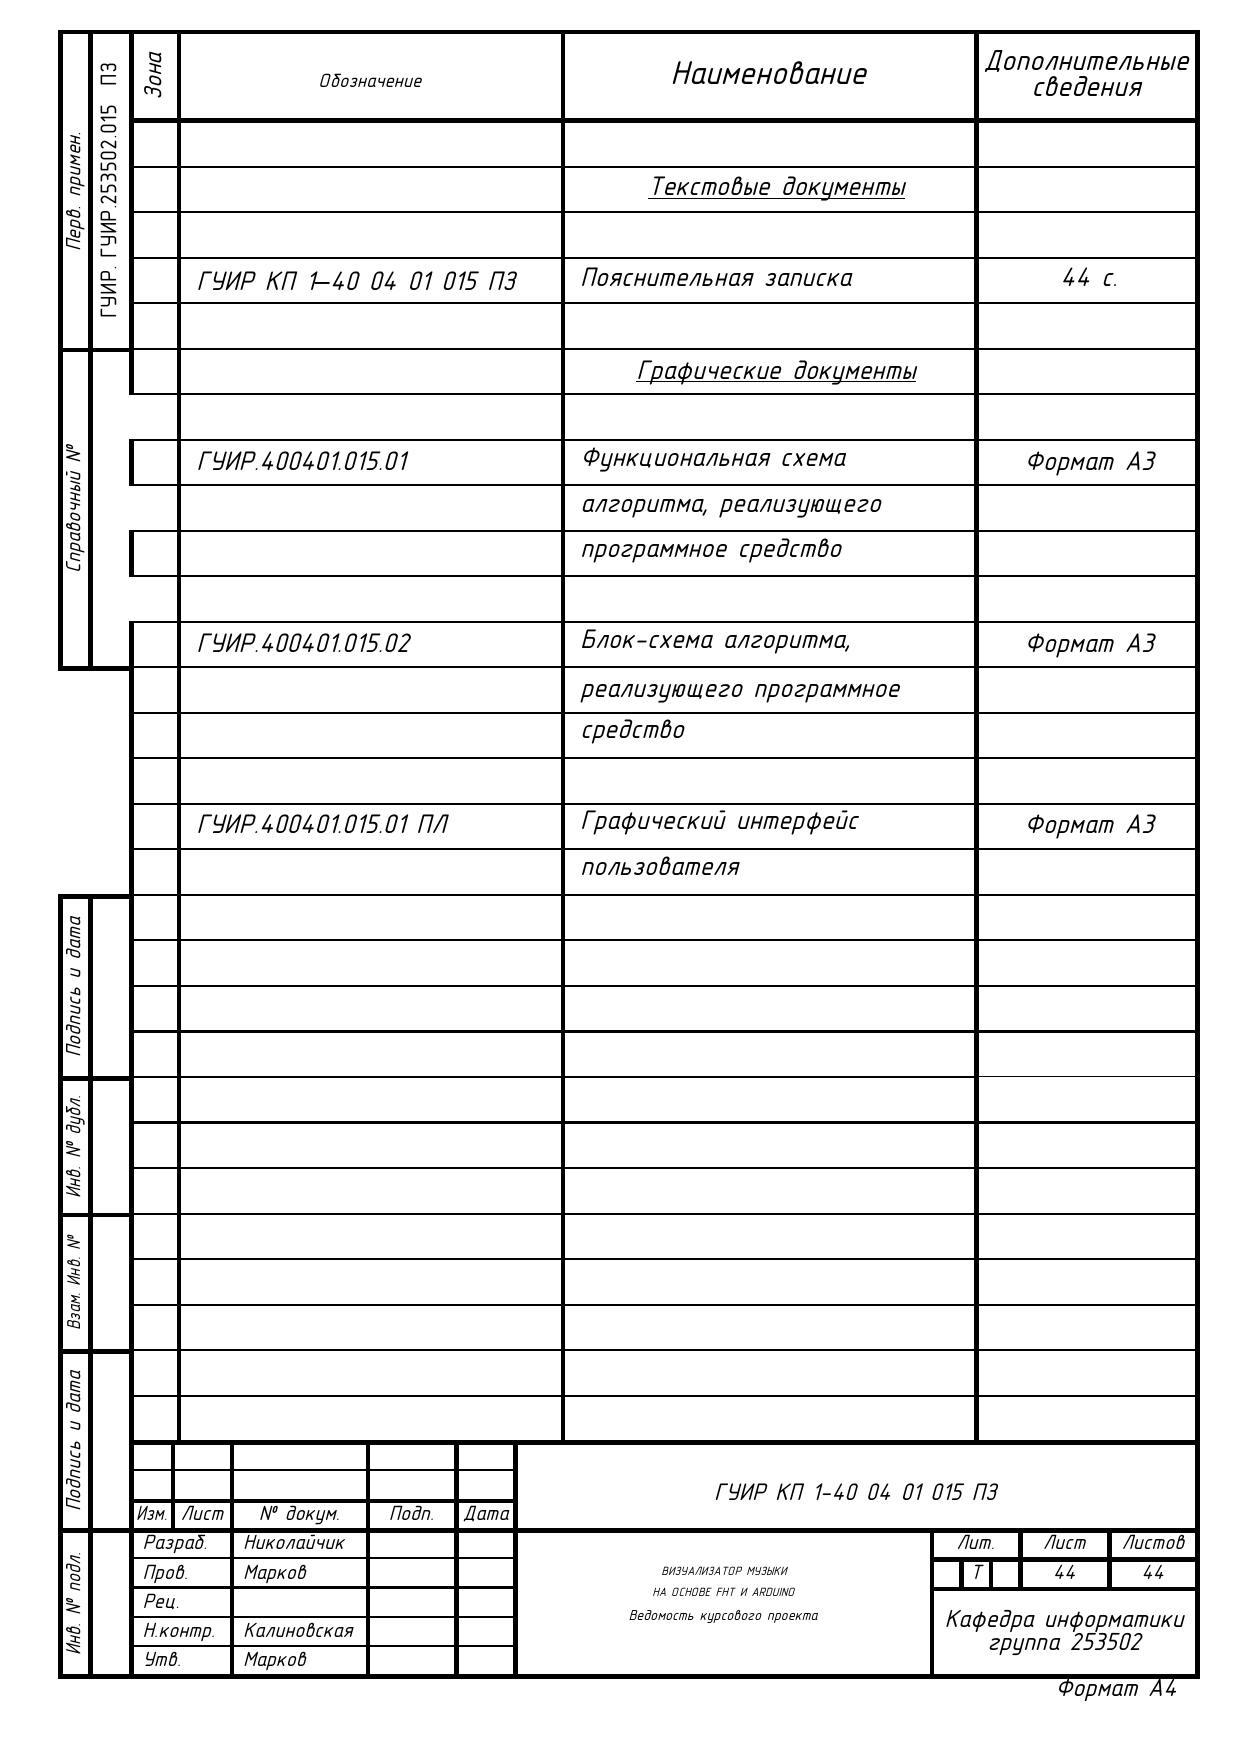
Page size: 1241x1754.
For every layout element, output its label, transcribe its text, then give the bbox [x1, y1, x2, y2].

table_cell [181, 532, 561, 575]
table_cell [175, 1445, 230, 1469]
table_cell Лист [175, 1503, 230, 1528]
table_cell Марков [234, 1559, 366, 1586]
table_cell [93, 1217, 129, 1349]
table_cell [181, 941, 561, 985]
table_cell [181, 304, 561, 348]
table_cell [181, 1306, 561, 1349]
table_cell [134, 1078, 177, 1121]
table_cell [181, 1215, 561, 1258]
table_cell [181, 1169, 561, 1212]
table_cell [979, 759, 1195, 803]
table_cell [134, 1445, 171, 1469]
table_cell [134, 1351, 177, 1394]
table_cell [134, 850, 177, 894]
table_header Дополнительные сведения [979, 34, 1195, 118]
table_cell Текстовые документы [565, 168, 974, 211]
table_header Обозначение [181, 34, 561, 118]
table_cell [459, 1589, 513, 1616]
table_cell [565, 1078, 974, 1121]
table_cell ГУИР КП 1–40 04 01 015 ПЗ [181, 259, 561, 302]
table_cell [134, 1033, 177, 1076]
table_cell Пров. [134, 1559, 230, 1586]
table_cell Лит. [934, 1533, 1018, 1557]
table_cell [565, 577, 974, 621]
table_cell [370, 1647, 454, 1674]
table_cell [181, 168, 561, 211]
table_cell пользователя [565, 850, 974, 894]
table_cell Кафедра информатики группа 253502 [934, 1591, 1195, 1674]
table_cell [132, 577, 177, 621]
table_cell Инв. № дубл. [63, 1081, 88, 1212]
table_cell [565, 1260, 974, 1303]
table_cell [134, 350, 177, 393]
table_cell 44 [1023, 1562, 1107, 1586]
table_cell Калиновская [234, 1618, 366, 1645]
table_cell [134, 1471, 171, 1499]
table_cell [181, 486, 561, 530]
table_cell Н.контр. [134, 1618, 230, 1645]
table_cell [134, 1124, 177, 1167]
table_cell [979, 714, 1195, 757]
table_cell [979, 1260, 1195, 1303]
table_cell [134, 1306, 177, 1349]
table_cell [181, 577, 561, 621]
table_cell 44 с. [979, 259, 1195, 302]
table_cell Инв. № подл. [63, 1533, 88, 1674]
table_cell Утв. [134, 1647, 230, 1674]
table_cell [459, 1559, 513, 1586]
table_cell [979, 941, 1195, 985]
table_cell Формат А3 [979, 805, 1195, 848]
table_cell [132, 395, 177, 439]
table_cell [565, 1351, 974, 1394]
table_cell [370, 1445, 454, 1469]
table_cell [459, 1647, 513, 1674]
table_cell [134, 941, 177, 985]
table_cell [979, 486, 1195, 530]
table_cell [979, 395, 1195, 439]
table_cell [459, 1471, 513, 1499]
table_cell Рец. [134, 1589, 230, 1616]
table_cell алгоритма, реализующего [565, 486, 974, 530]
table_cell [979, 123, 1195, 166]
table_cell [181, 1260, 561, 1303]
table_cell [565, 1397, 974, 1440]
table_cell [181, 1078, 561, 1121]
table_cell [134, 304, 177, 348]
table_cell [979, 577, 1195, 621]
table_cell [979, 1124, 1195, 1167]
table_cell [979, 532, 1195, 575]
table_cell [979, 850, 1195, 894]
table_cell Т [964, 1562, 989, 1586]
table_cell ГУИР.400401.015.01 ПЛ [181, 805, 561, 848]
table_cell [181, 213, 561, 257]
table_cell [93, 1081, 129, 1212]
table_cell [134, 1397, 177, 1440]
table_cell ГУИР КП 1-40 04 01 015 ПЗ [518, 1445, 1195, 1528]
table_cell Формат А3 [979, 441, 1195, 484]
table_cell [134, 1169, 177, 1212]
table_cell [134, 1260, 177, 1303]
table_cell [565, 304, 974, 348]
table_cell [370, 1559, 454, 1586]
table_cell [134, 805, 177, 848]
table_cell [93, 352, 132, 666]
table_cell Подп. [370, 1503, 454, 1528]
table_cell [181, 395, 561, 439]
table_cell [979, 1351, 1195, 1394]
table_cell [459, 1445, 513, 1469]
table_cell Взам. Инв. № [63, 1217, 88, 1349]
table_cell [181, 1397, 561, 1440]
table_cell Дата [459, 1503, 513, 1528]
table_cell [979, 1397, 1195, 1440]
table_cell [181, 987, 561, 1030]
table_cell [93, 899, 129, 1076]
table_cell [93, 1354, 129, 1528]
table_cell [565, 987, 974, 1030]
table_cell Блок-схема алгоритма, [565, 623, 974, 666]
table_cell Лист [1023, 1533, 1107, 1557]
table_cell [134, 987, 177, 1030]
table_cell [370, 1471, 454, 1499]
table_cell программное средство [565, 532, 974, 575]
table_cell [134, 1215, 177, 1258]
table_cell [979, 304, 1195, 348]
table_cell [370, 1589, 454, 1616]
table_cell [132, 486, 177, 530]
table_cell [565, 1033, 974, 1076]
table_cell [979, 1215, 1195, 1258]
table_cell Графический интерфейс [565, 805, 974, 848]
table_cell [181, 1124, 561, 1167]
table_cell Графические документы [565, 350, 974, 393]
table_cell Справочный № [63, 352, 88, 666]
table_cell [181, 1351, 561, 1394]
table_cell [979, 896, 1195, 939]
table_cell [181, 350, 561, 393]
table_cell [134, 441, 177, 484]
table_cell [134, 896, 177, 939]
table_cell [134, 668, 177, 712]
table_cell [175, 1471, 230, 1499]
table_cell ВИЗУАЛИЗАТОР МУЗЫКИ НА ОСНОВЕ FHT И ARDUINO Ведомость курсового проекта [518, 1533, 930, 1674]
table_cell [93, 1533, 129, 1674]
table_header Перв. примен. [63, 34, 88, 348]
table_cell [934, 1562, 959, 1586]
table_cell [181, 123, 561, 166]
table_cell [979, 1306, 1195, 1349]
table_cell [979, 1033, 1195, 1076]
table_cell [979, 1169, 1195, 1212]
table_cell Николайчик [234, 1533, 366, 1557]
table_cell Разраб. [134, 1533, 230, 1557]
table_cell [979, 213, 1195, 257]
table_cell [979, 987, 1195, 1030]
table_cell [979, 668, 1195, 712]
table_cell Листов [1112, 1533, 1195, 1557]
table_cell [134, 168, 177, 211]
table_cell № докум. [234, 1503, 366, 1528]
table_cell [979, 168, 1195, 211]
table_cell [979, 1077, 1195, 1121]
table_cell Подпись и дата [63, 899, 88, 1076]
table_cell [181, 759, 561, 803]
table_cell Изм. [134, 1503, 171, 1528]
table_cell [459, 1618, 513, 1645]
table_cell [565, 1306, 974, 1349]
table_cell средство [565, 714, 974, 757]
table_cell [565, 941, 974, 985]
table_cell [181, 714, 561, 757]
table_cell [565, 395, 974, 439]
table_cell [234, 1471, 366, 1499]
table_cell ГУИР.400401.015.01 [181, 441, 561, 484]
table_cell [134, 623, 177, 666]
table_cell [181, 668, 561, 712]
table_cell [134, 259, 177, 302]
table_cell [565, 1124, 974, 1167]
table_cell Формат А3 [979, 623, 1195, 666]
table_cell [134, 532, 177, 575]
table_cell [61, 671, 129, 894]
table_cell [993, 1562, 1018, 1586]
table_header Наименование [565, 34, 974, 118]
table_cell ГУИР.400401.015.02 [181, 623, 561, 666]
table_cell [134, 759, 177, 803]
table_cell Подпись и дата [63, 1354, 88, 1528]
table_cell [565, 1169, 974, 1212]
table_cell Пояснительная записка [565, 259, 974, 302]
table_header ГУИР. ГУИР.253502.015 ПЗ [93, 34, 129, 348]
table_cell [565, 896, 974, 939]
text Формат А4 [71, 1679, 1178, 1702]
table_cell [134, 714, 177, 757]
table_cell Функциональная схема [565, 441, 974, 484]
table_cell [134, 123, 177, 166]
table_cell [565, 1215, 974, 1258]
table_cell [181, 850, 561, 894]
table_cell [234, 1445, 366, 1469]
table_cell [565, 213, 974, 257]
table_cell [134, 213, 177, 257]
table_cell 44 [1112, 1562, 1195, 1586]
table_cell [370, 1533, 454, 1557]
table_cell [181, 896, 561, 939]
table_cell [370, 1618, 454, 1645]
table_cell Марков [234, 1647, 366, 1674]
table_cell [234, 1589, 366, 1616]
table_cell [565, 123, 974, 166]
table_cell [565, 759, 974, 803]
table_cell [459, 1533, 513, 1557]
table_cell [181, 1033, 561, 1076]
table_cell [979, 350, 1195, 393]
table_header Зона [134, 34, 177, 118]
table_cell реализующего программное [565, 668, 974, 712]
